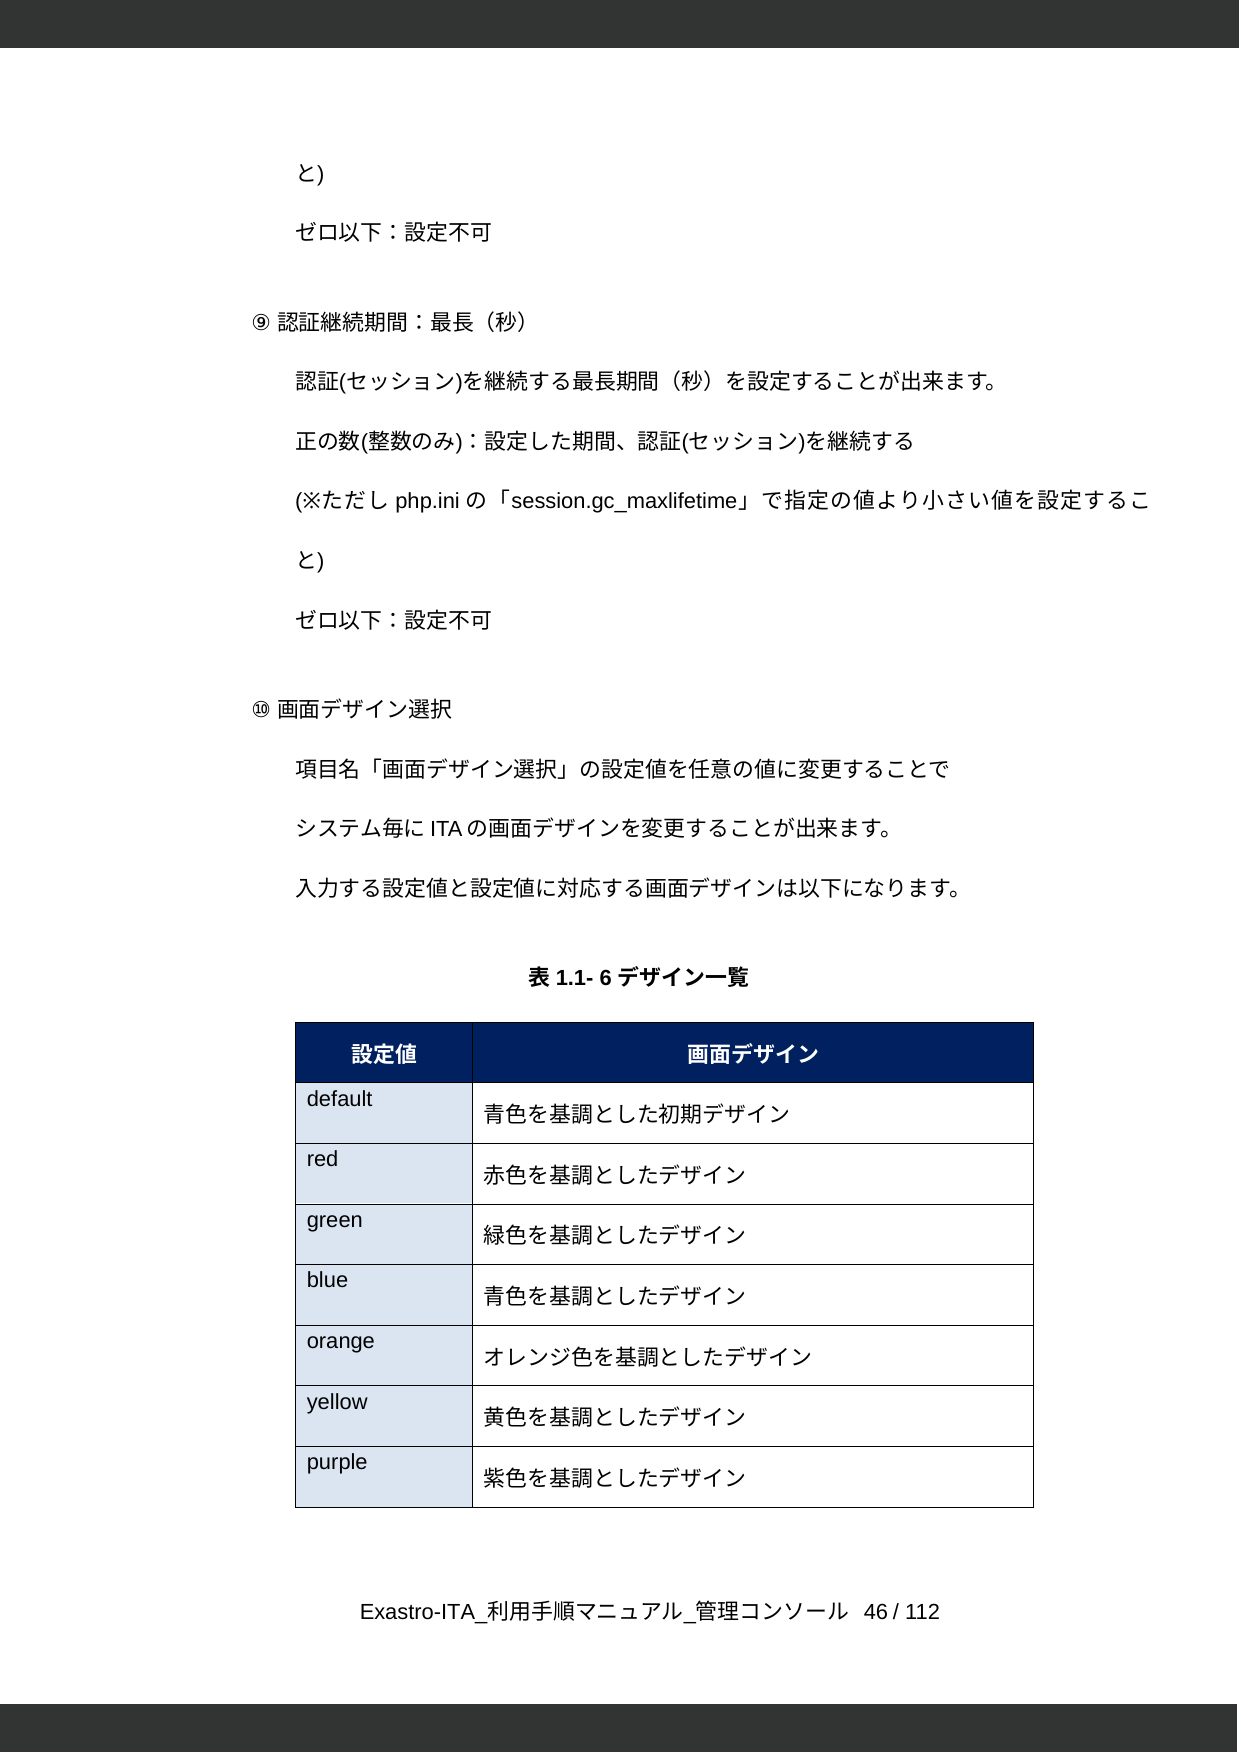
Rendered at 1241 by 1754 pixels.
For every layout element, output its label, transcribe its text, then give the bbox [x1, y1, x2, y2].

table_cell blue [296, 1265, 472, 1325]
table_cell 青色を基調とした初期デザイン [473, 1083, 1033, 1143]
table_cell red [296, 1144, 472, 1203]
table_cell 緑色を基調としたデザイン [473, 1205, 1033, 1264]
text 入力する設定値と設定値に対応する画面デザインは以下になります。 [295, 857, 1152, 916]
table_cell purple [296, 1447, 472, 1507]
table_cell オレンジ色を基調としたデザイン [473, 1326, 1033, 1385]
table_cell 紫色を基調としたデザイン [473, 1447, 1033, 1507]
table_cell 赤色を基調としたデザイン [473, 1144, 1033, 1203]
table_header 設定値 [296, 1023, 472, 1082]
table_cell default [296, 1083, 472, 1143]
table_cell 青色を基調としたデザイン [473, 1265, 1033, 1325]
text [295, 142, 1152, 201]
table_cell green [296, 1205, 472, 1264]
text 正の数(整数のみ)：設定した期間、認証(セッション)を継続する [295, 410, 1152, 469]
table_header 画面デザイン [473, 1023, 1033, 1082]
text ゼロ以下：設定不可 [295, 589, 1152, 648]
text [295, 469, 1152, 589]
table_cell yellow [296, 1386, 472, 1446]
text システム毎にITAの画面デザインを変更することが出来ます。 [295, 797, 1152, 857]
picture [0, 0, 1239, 48]
text 項目名「画面デザイン選択」の設定値を任意の値に変更することで [295, 738, 1152, 797]
text 認証(セッション)を継続する最長期間（秒）を設定することが出来ます。 [295, 350, 1152, 410]
table_cell 黄色を基調としたデザイン [473, 1386, 1033, 1446]
subtitle 画面デザイン選択 [251, 678, 1152, 738]
text 表 1.1- 6 デザイン一覧 [148, 946, 1130, 1006]
table_cell orange [296, 1326, 472, 1385]
picture [0, 1704, 1237, 1752]
text ゼロ以下：設定不可 [295, 201, 1152, 261]
subtitle 認証継続期間：最長（秒） [251, 291, 1152, 350]
